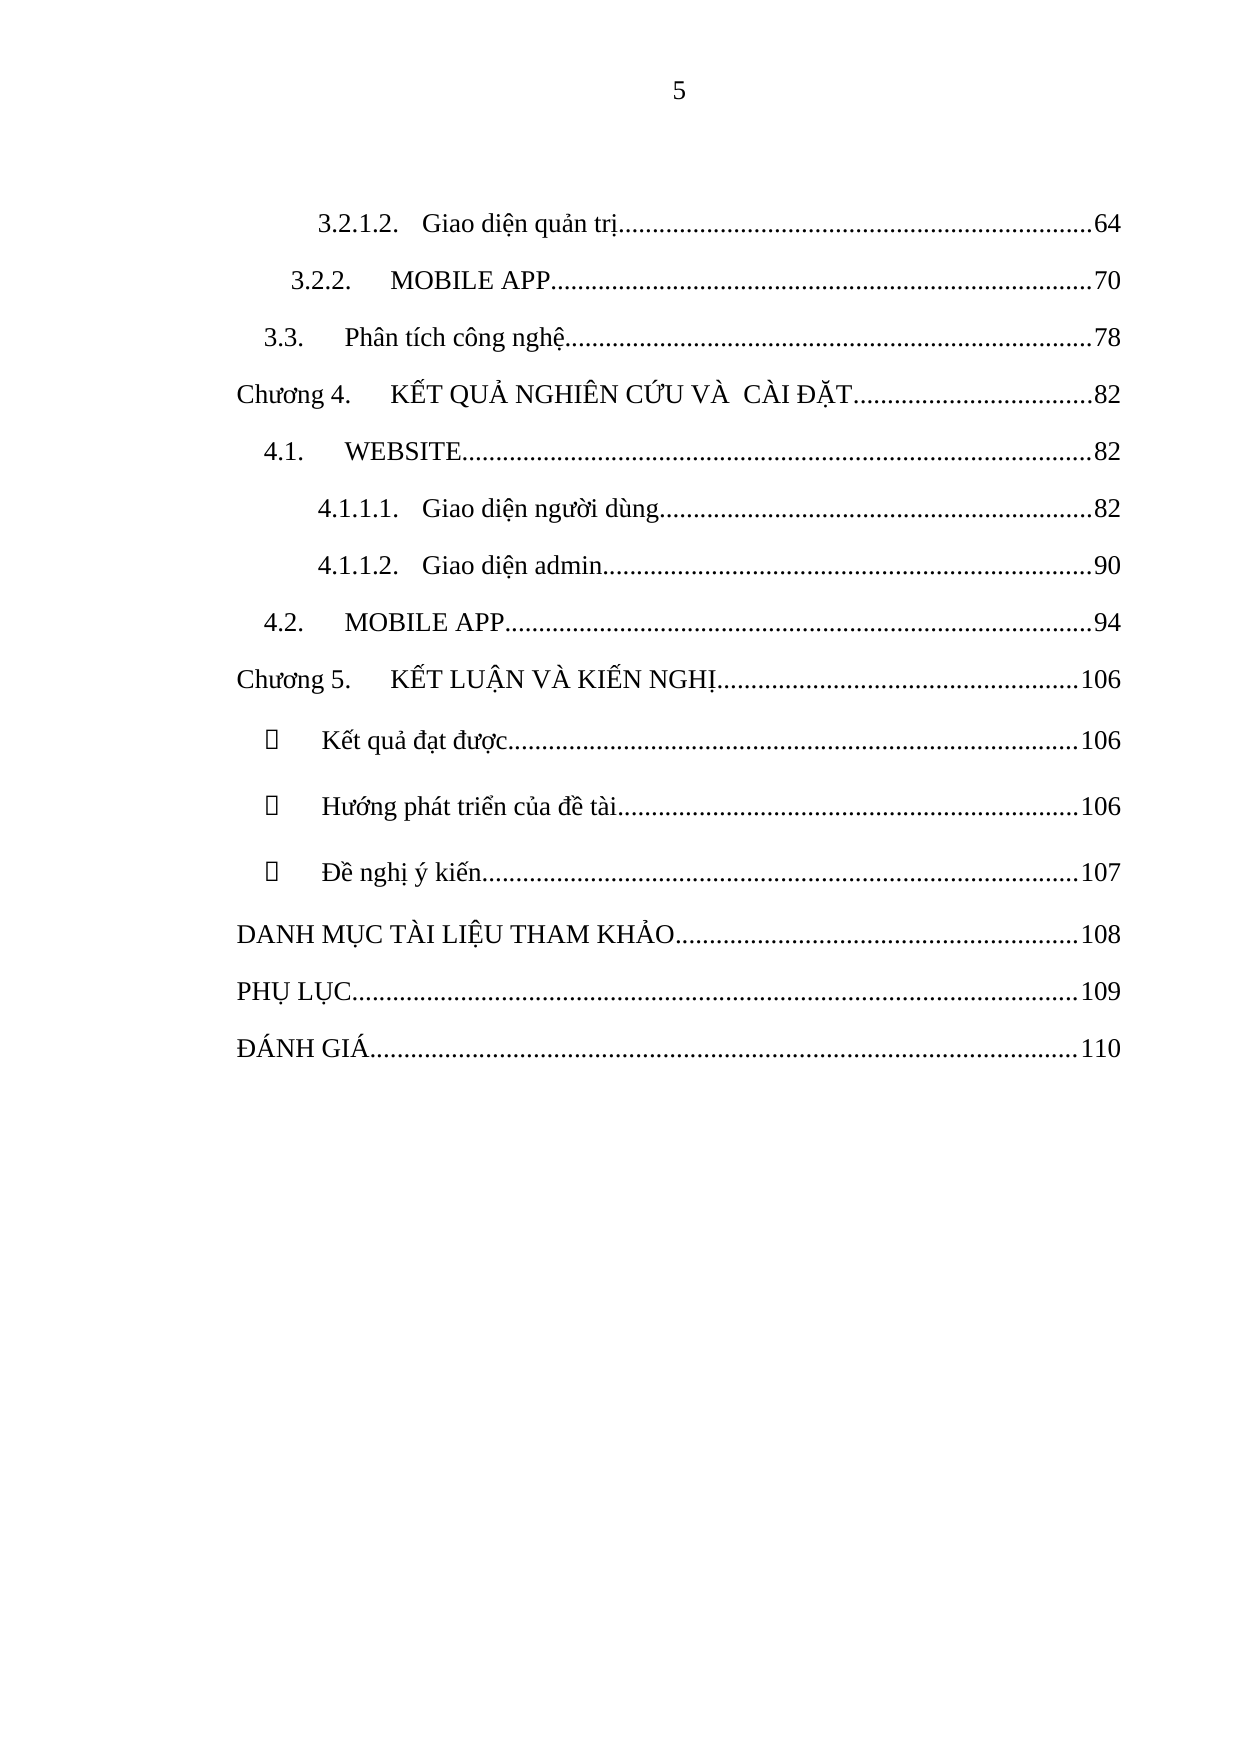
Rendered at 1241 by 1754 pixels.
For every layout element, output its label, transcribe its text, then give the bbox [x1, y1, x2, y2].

text 4.1.1.2. Giao diện admin 90 [288, 549, 1122, 580]
text  Kết quả đạt được 106 [234, 721, 1122, 757]
text 4.2. MOBILE APP 94 [234, 606, 1122, 637]
text DANH MỤC TÀI LIỆU THAM KHẢO 108 [207, 918, 1122, 949]
text PHỤ LỤC 109 [207, 975, 1122, 1006]
text  Đề nghị ý kiến 107 [234, 852, 1122, 889]
text Chương 4. KẾT QUẢ NGHIÊN CỨU VÀ CÀI ĐẶT 82 [207, 378, 1122, 409]
text ĐÁNH GIÁ 110 [207, 1032, 1122, 1063]
text  Hướng phát triển của đề tài 106 [234, 786, 1122, 823]
text 3.2.2. MOBILE APP 70 [261, 264, 1122, 295]
text 4.1. WEBSITE 82 [234, 435, 1122, 466]
text 3.2.1.2. Giao diện quản trị 64 [288, 207, 1122, 238]
text 4.1.1.1. Giao diện người dùng 82 [288, 492, 1122, 523]
text Chương 5. KẾT LUẬN VÀ KIẾN NGHỊ 106 [207, 663, 1122, 694]
text 3.3. Phân tích công nghệ 78 [234, 321, 1122, 352]
